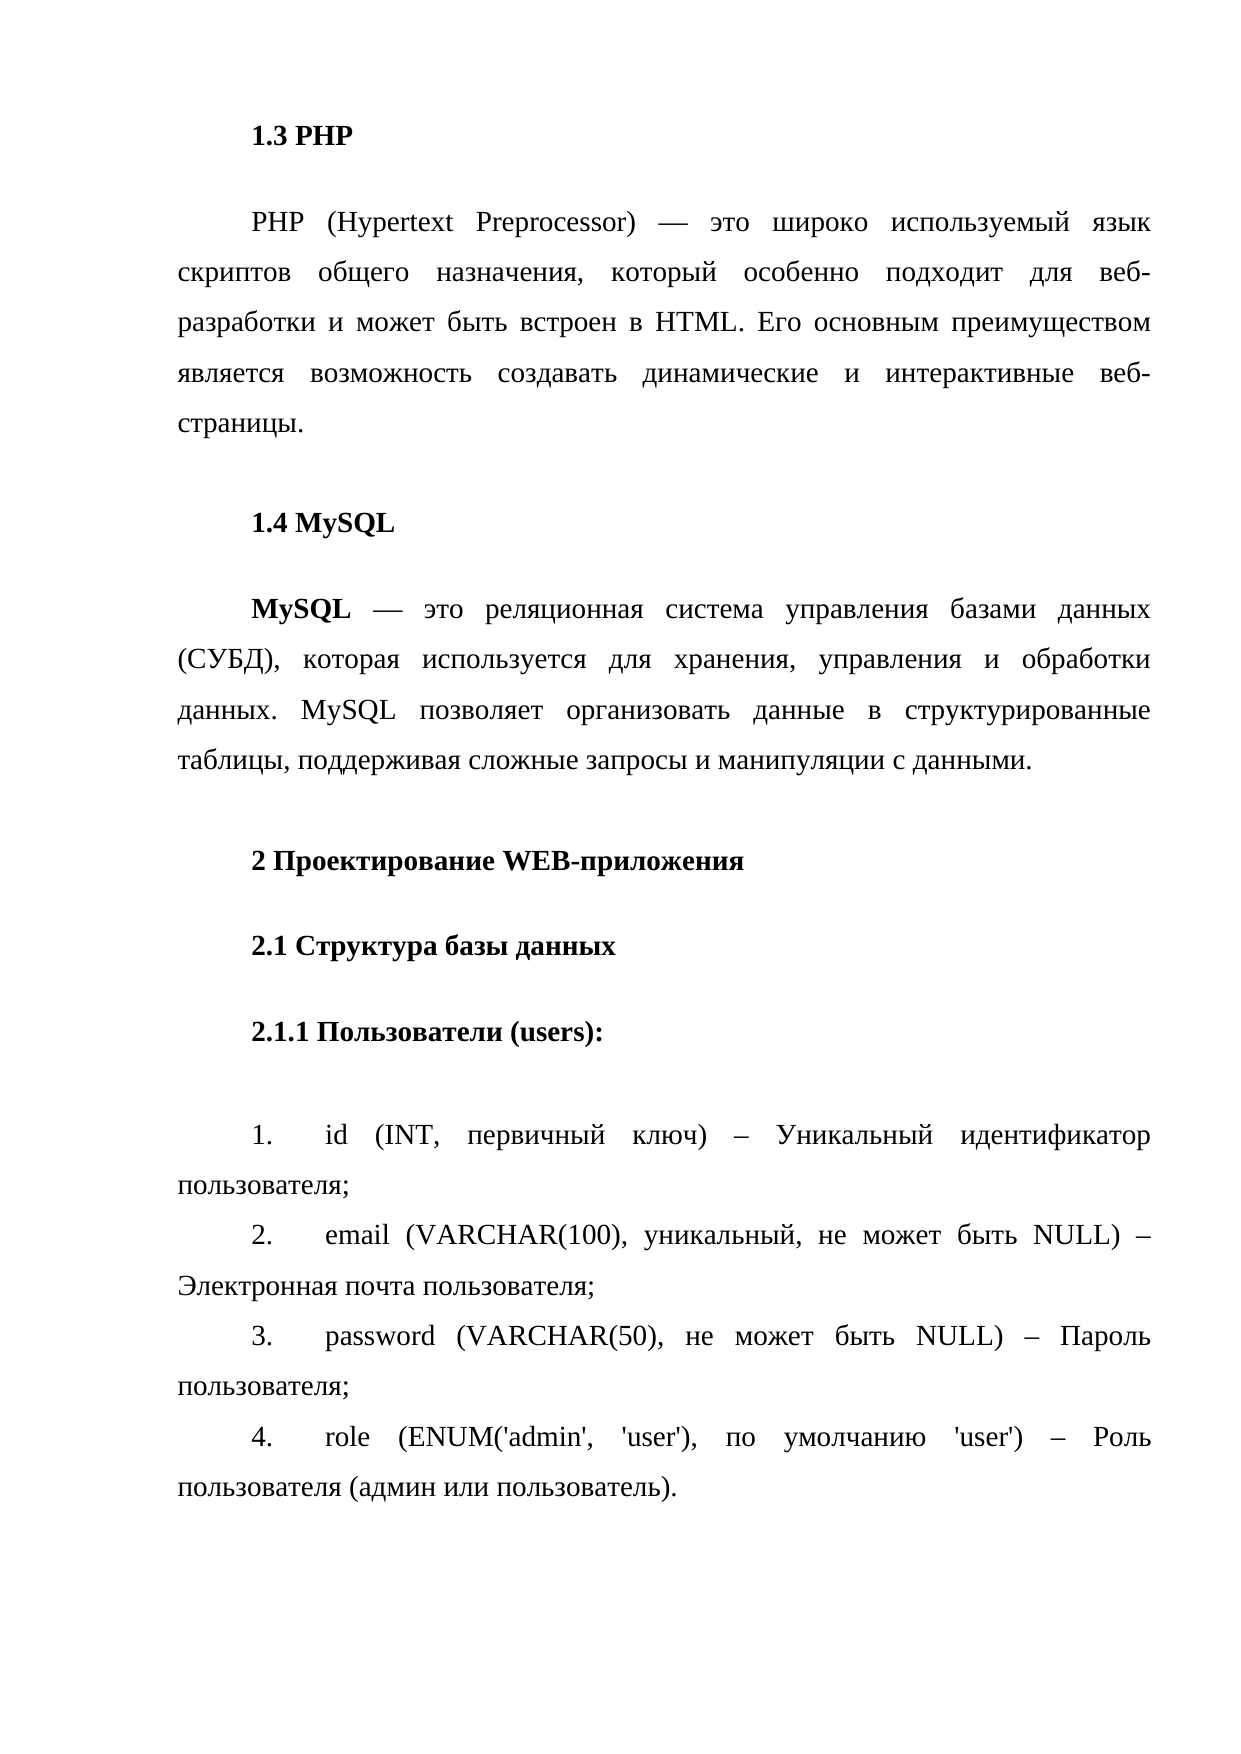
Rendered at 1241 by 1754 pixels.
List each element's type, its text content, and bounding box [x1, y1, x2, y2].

subtitle 1.3 PHP [177, 118, 1152, 152]
list role (ENUM('admin', 'user'), по умолчанию 'user') – Роль пользователя (админ или пользователь). [177, 1419, 1152, 1502]
list password (VARCHAR(50), не может быть NULL) – Пароль пользователя; [177, 1318, 1152, 1402]
subtitle 2.1.1 Пользователи (users): [177, 1014, 1152, 1048]
text PHP (Hypertext Preprocessor) — это широко используемый язык скриптов общего назначения, который особенно подходит для веб-разработки и может быть встроен в HTML. Его основным преимуществом является возможность создавать динамические и интерактивные веб-страницы. [177, 204, 1152, 439]
subtitle 2.1 Структура базы данных [177, 928, 1152, 962]
text MySQL — это реляционная система управления базами данных (СУБД), которая используется для хранения, управления и обработки данных. MySQL позволяет организовать данные в структурированные таблицы, поддерживая сложные запросы и манипуляции с данными. [177, 591, 1152, 776]
subtitle 1.4 MySQL [177, 506, 1152, 539]
list email (VARCHAR(100), уникальный, не может быть NULL) – Электронная почта пользователя; [177, 1217, 1152, 1301]
subtitle 2 Проектирование WEB-приложения [177, 843, 1152, 876]
list id (INT, первичный ключ) – Уникальный идентификатор пользователя; [177, 1117, 1152, 1201]
